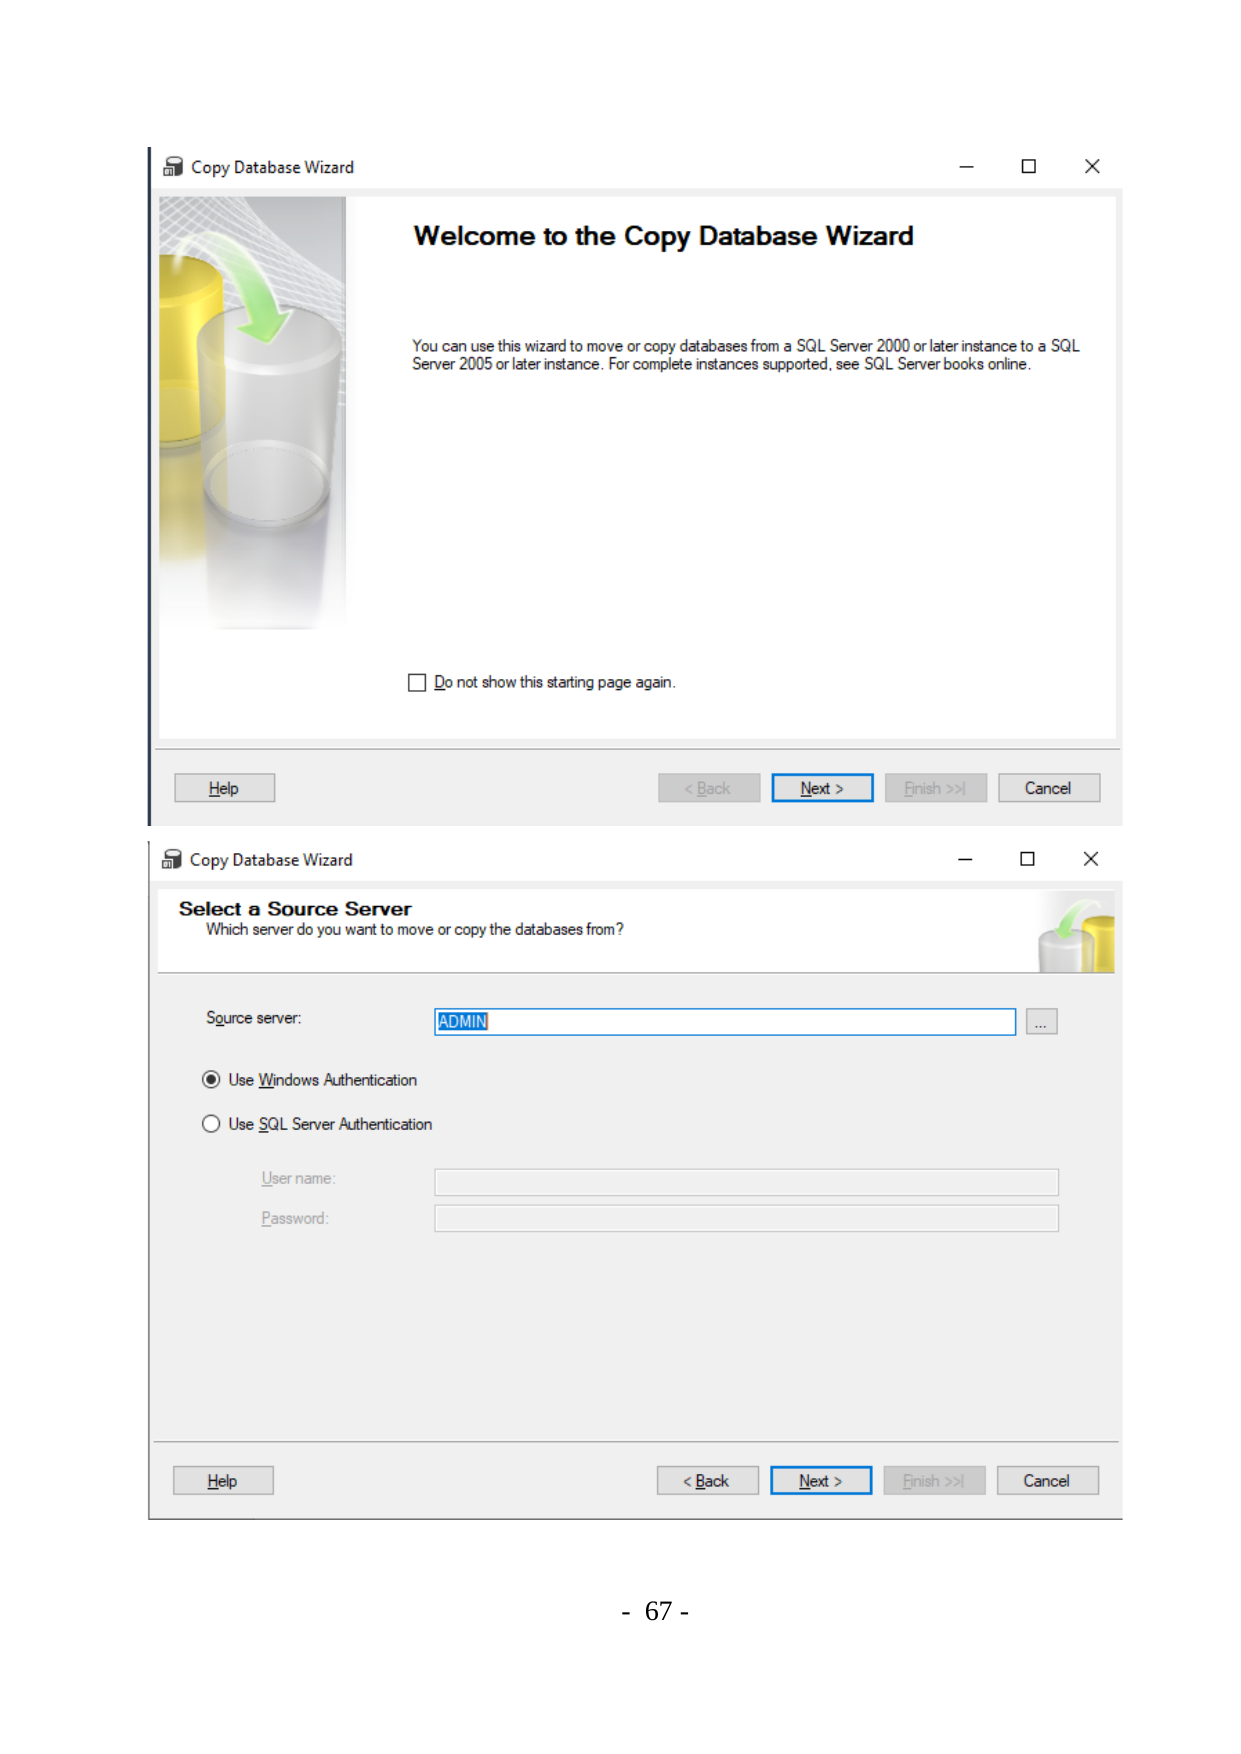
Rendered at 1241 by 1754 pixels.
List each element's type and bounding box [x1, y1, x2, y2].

picture [147, 147, 1123, 826]
picture [147, 841, 1123, 1520]
